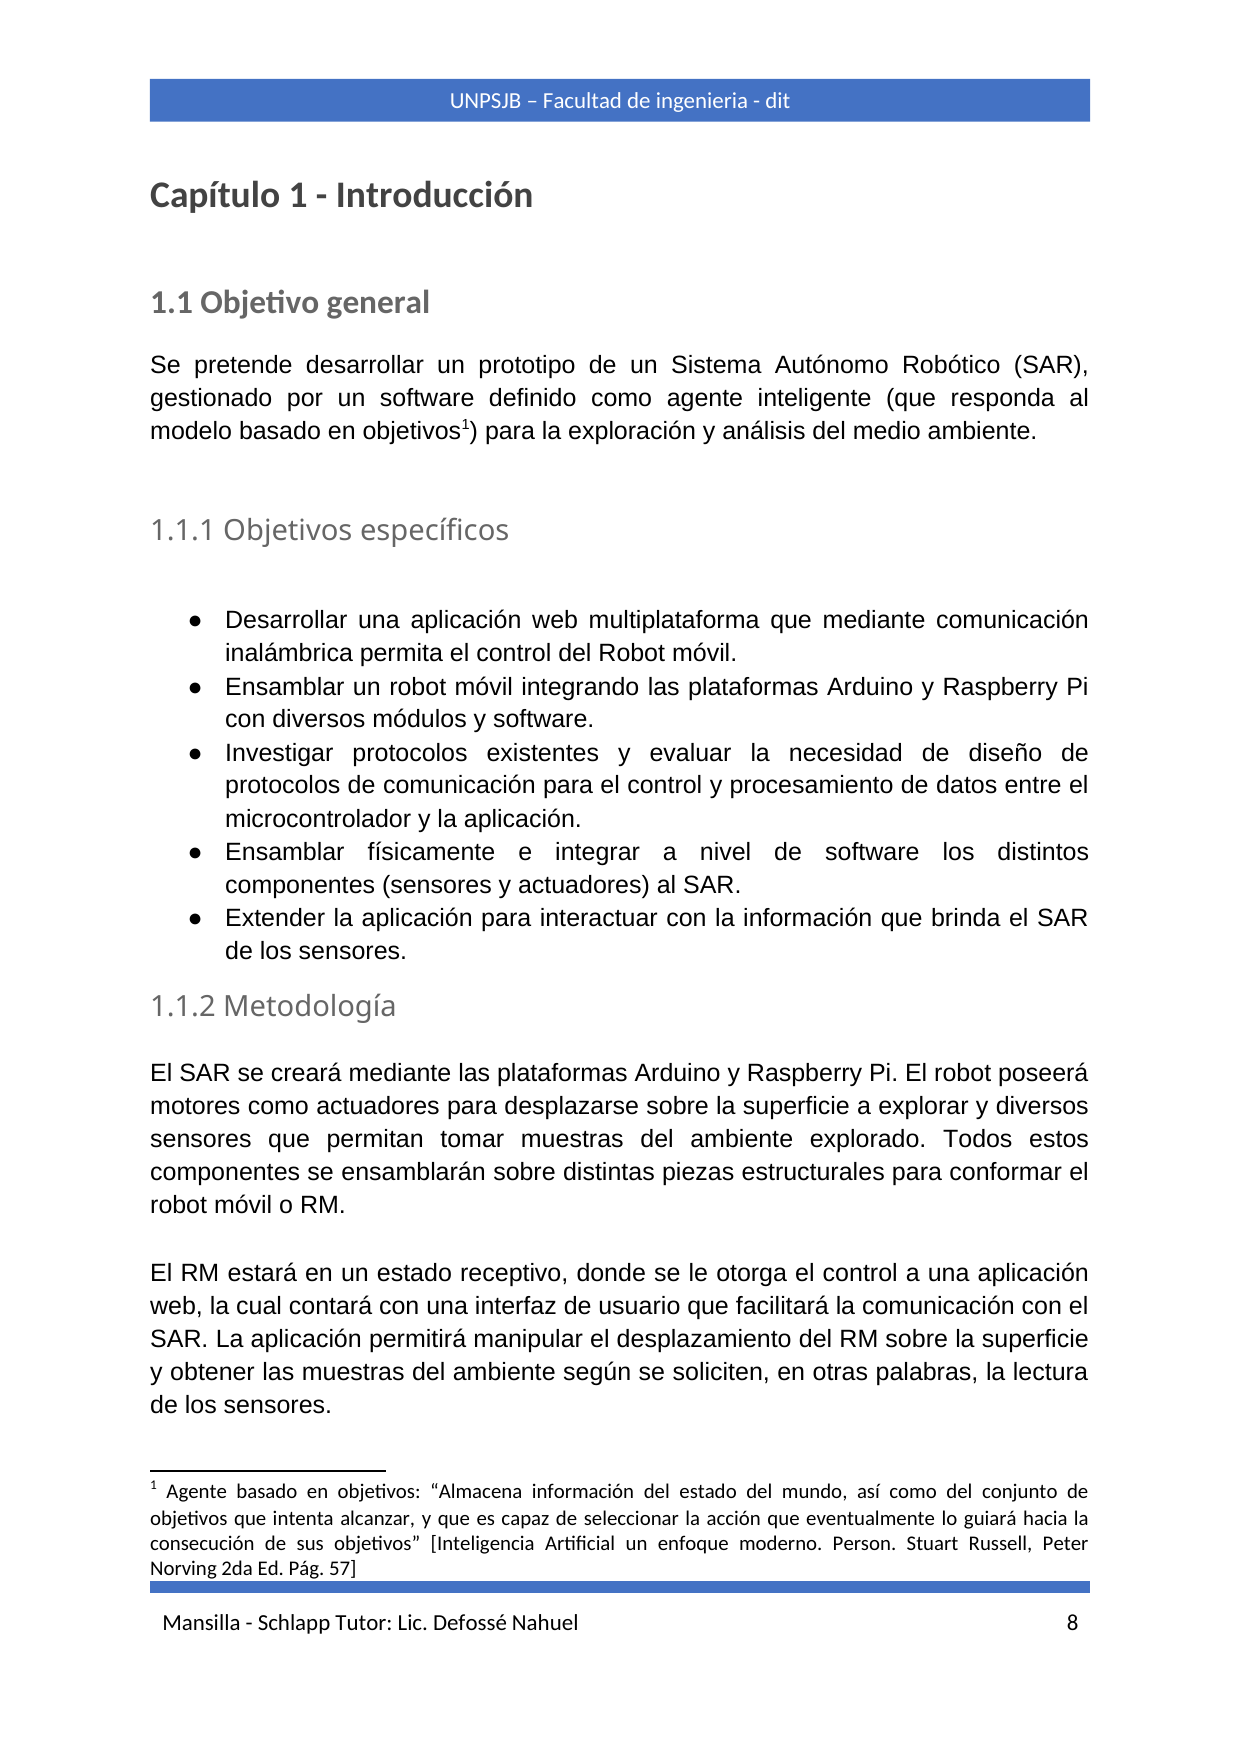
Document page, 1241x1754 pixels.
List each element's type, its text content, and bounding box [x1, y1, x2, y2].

text El SAR se creará mediante las plataformas Arduino y Raspberry Pi. El robot poseerá motores como actuadores para desplazarse sobre la superficie a explorar y diversos sensores que permitan tomar muestras del ambiente explorado. Todos estos componentes se ensamblarán sobre distintas piezas estructurales para conformar el robot móvil o RM. [150, 1058, 1090, 1219]
list Desarrollar una aplicación web multiplataforma que mediante comunicación inalámbrica permita el control del Robot móvil. [187, 605, 1090, 667]
subtitle 1.1.2 Metodología [150, 985, 1090, 1025]
subtitle 1.1 Objetivo general [150, 281, 1090, 322]
list Ensamblar un robot móvil integrando las plataformas Arduino y Raspberry Pi con diversos módulos y software. [187, 671, 1090, 733]
list Ensamblar físicamente e integrar a nivel de software los distintos componentes (sensores y actuadores) al SAR. [187, 837, 1090, 898]
text Se pretende desarrollar un prototipo de un Sistema Autónomo Robótico (SAR), gestionado por un software definido como agente inteligente (que responda al modelo basado en objetivos) para la exploración y análisis del medio ambiente. [150, 350, 1090, 445]
list Investigar protocolos existentes y evaluar la necesidad de diseño de protocolos de comunicación para el control y procesamiento de datos entre el microcontrolador y la aplicación. [187, 737, 1090, 832]
subtitle 1.1.1 Objetivos específicos [150, 510, 1090, 549]
text El RM estará en un estado receptivo, donde se le otorga el control a una aplicación web, la cual contará con una interfaz de usuario que facilitará la comunicación con el SAR. La aplicación permitirá manipular el desplazamiento del RM sobre la superficie y obtener las muestras del ambiente según se soliciten, en otras palabras, la lectura de los sensores. [150, 1258, 1090, 1419]
list Extender la aplicación para interactuar con la información que brinda el SAR de los sensores. [187, 903, 1090, 964]
subtitle Capítulo 1 - Introducción [150, 171, 1090, 217]
